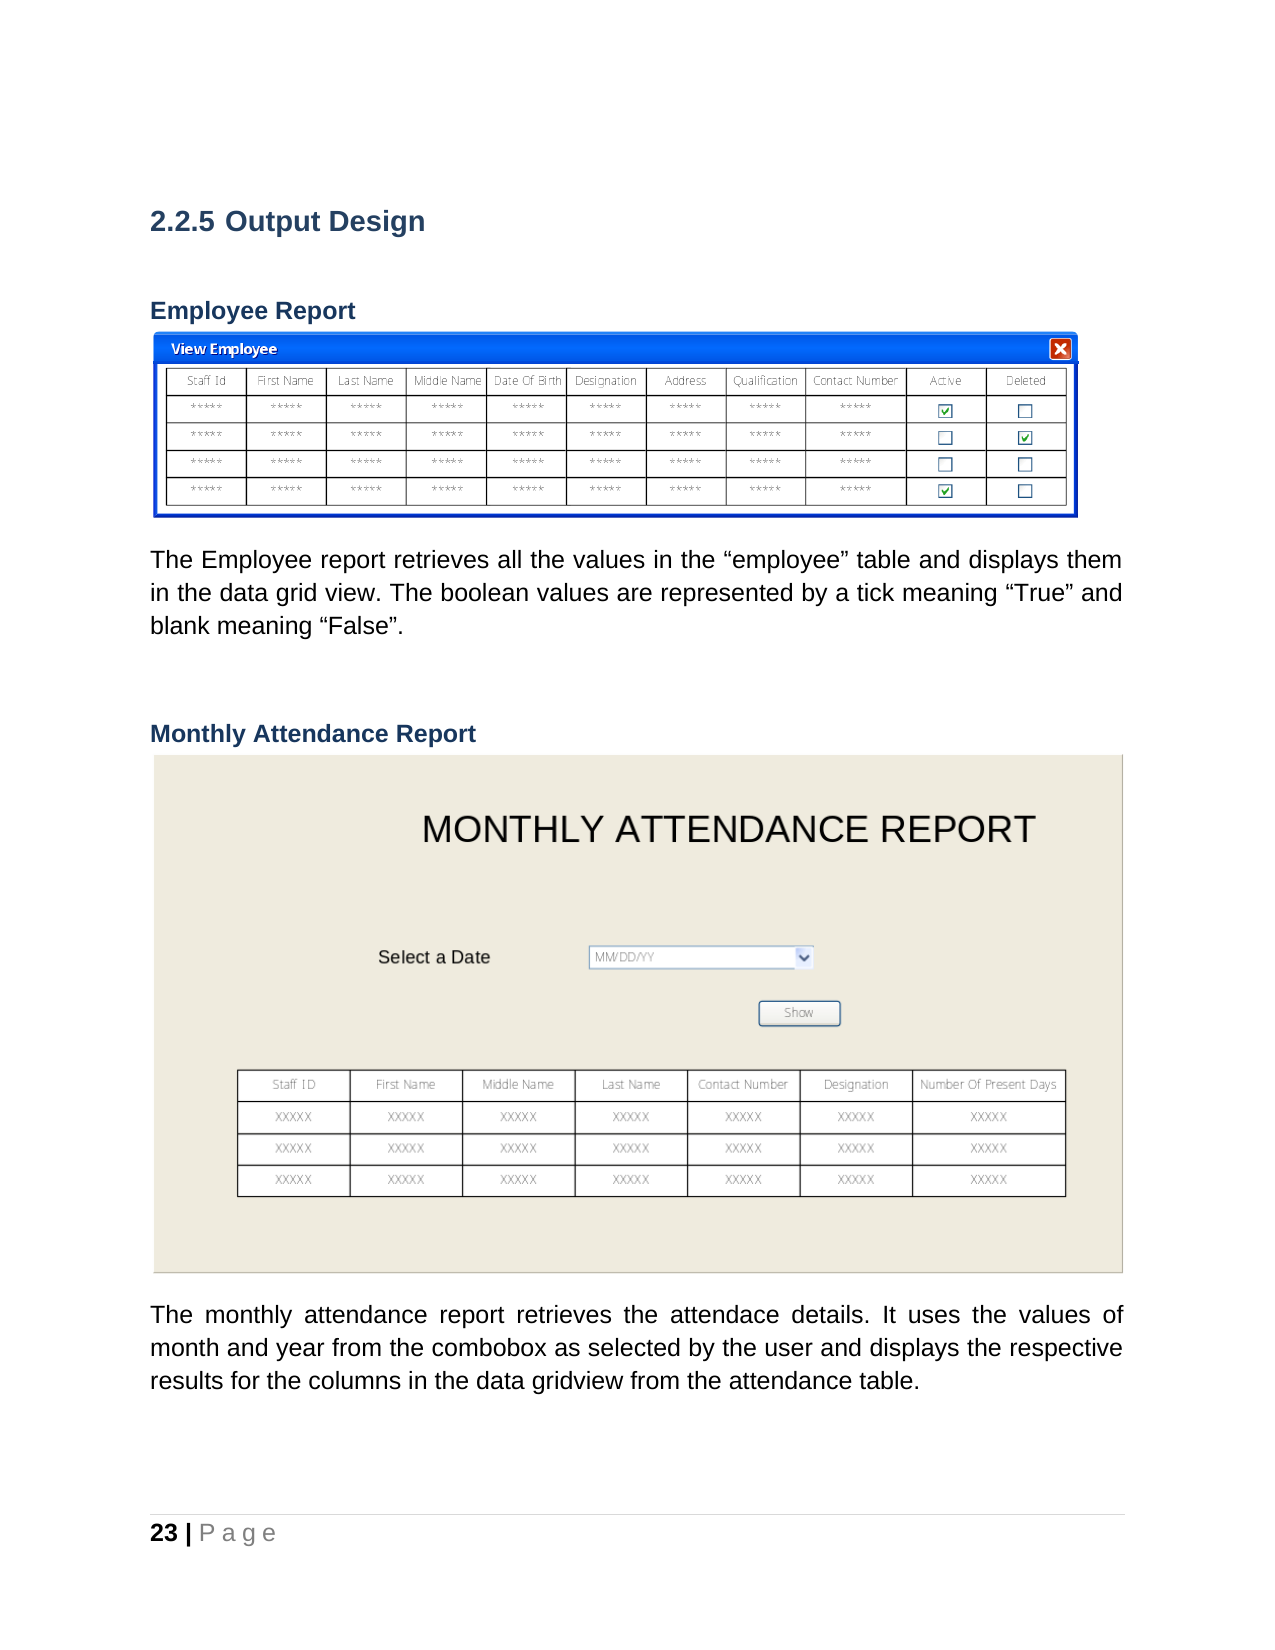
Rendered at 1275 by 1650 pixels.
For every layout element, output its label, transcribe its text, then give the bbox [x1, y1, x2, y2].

subtitle Output Design [150, 204, 1125, 237]
text The Employee report retrieves all the values in the “employee” table and displays them in the data grid view. The boolean values are represented by a tick meaning “True” and blank meaning “False”. [150, 545, 1125, 640]
subtitle Employee Report [150, 296, 1125, 325]
text The monthly attendance report retrieves the attendace details. It uses the values of month and year from the combobox as selected by the user and displays the respective results for the columns in the data gridview from the attendance table. [150, 1300, 1125, 1395]
subtitle Monthly Attendance Report [150, 719, 1125, 747]
